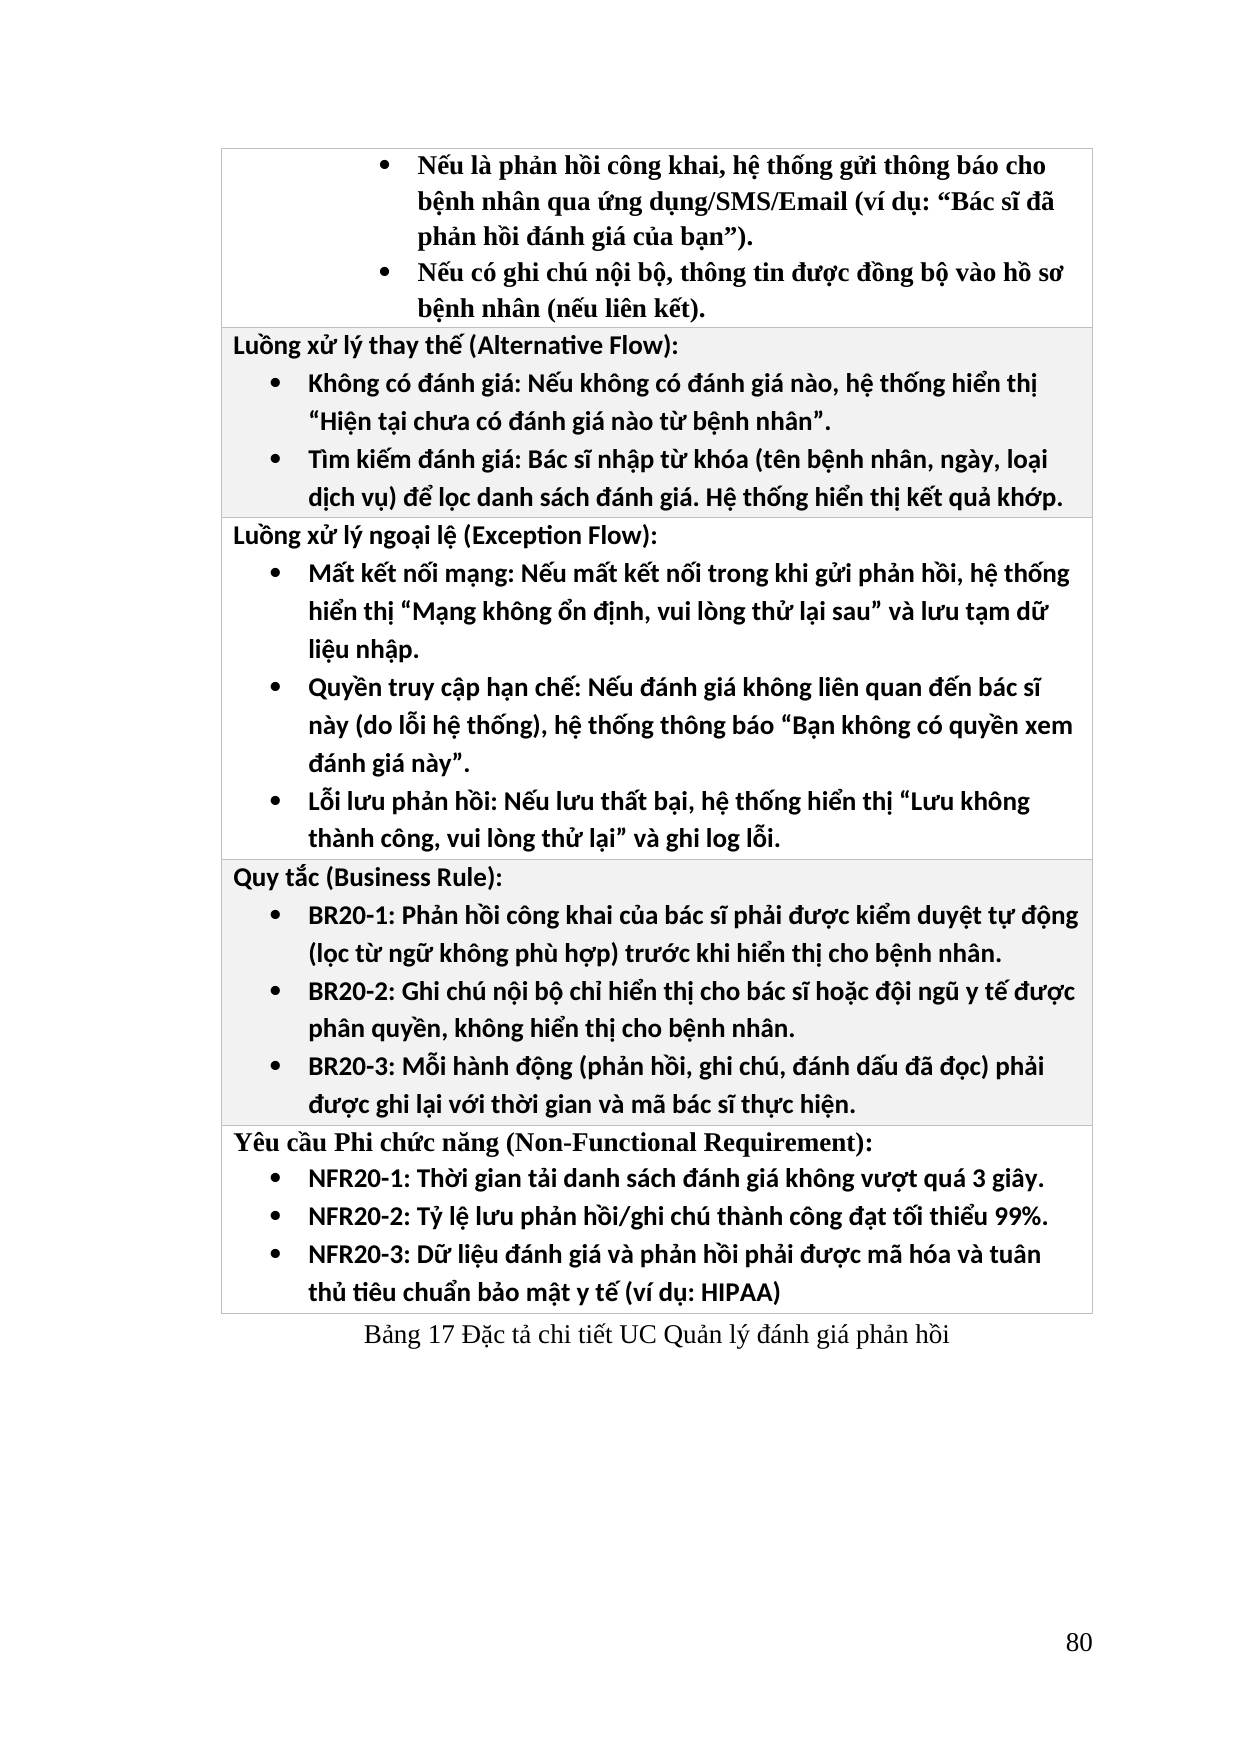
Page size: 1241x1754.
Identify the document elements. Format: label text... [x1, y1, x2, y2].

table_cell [222, 149, 1092, 327]
table_cell Quy tắc (Business Rule): BR20-1: Phản hồi công khai của bác sĩ phải được kiểm duyệt tự động (lọc từ ngữ không phù hợp) trước khi hiển thị cho bệnh nhân. BR20-2: Ghi chú nội bộ chỉ hiển thị cho bác sĩ hoặc đội ngũ y tế được phân quyền, không hiển thị cho bệnh nhân. BR20-3: Mỗi hành động (phản hồi, ghi chú, đánh dấu đã đọc) phải được ghi lại với thời gian và mã bác sĩ thực hiện. [222, 860, 1092, 1125]
table_cell Luồng xử lý thay thế (Alternative Flow): Không có đánh giá: Nếu không có đánh giá nào, hệ thống hiển thị “Hiện tại chưa có đánh giá nào từ bệnh nhân”. Tìm kiếm đánh giá: Bác sĩ nhập từ khóa (tên bệnh nhân, ngày, loại dịch vụ) để lọc danh sách đánh giá. Hệ thống hiển thị kết quả khớp. [222, 328, 1092, 517]
table_cell Yêu cầu Phi chức năng (Non-Functional Requirement): NFR20-1: Thời gian tải danh sách đánh giá không vượt quá 3 giây. NFR20-2: Tỷ lệ lưu phản hồi/ghi chú thành công đạt tối thiểu 99%. NFR20-3: Dữ liệu đánh giá và phản hồi phải được mã hóa và tuân thủ tiêu chuẩn bảo mật y tế (ví dụ: HIPAA) [222, 1126, 1092, 1313]
table_cell Luồng xử lý ngoại lệ (Exception Flow): Mất kết nối mạng: Nếu mất kết nối trong khi gửi phản hồi, hệ thống hiển thị “Mạng không ổn định, vui lòng thử lại sau” và lưu tạm dữ liệu nhập. Quyền truy cập hạn chế: Nếu đánh giá không liên quan đến bác sĩ này (do lỗi hệ thống), hệ thống thông báo “Bạn không có quyền xem đánh giá này”. Lỗi lưu phản hồi: Nếu lưu thất bại, hệ thống hiển thị “Lưu không thành công, vui lòng thử lại” và ghi log lỗi. [222, 518, 1092, 859]
